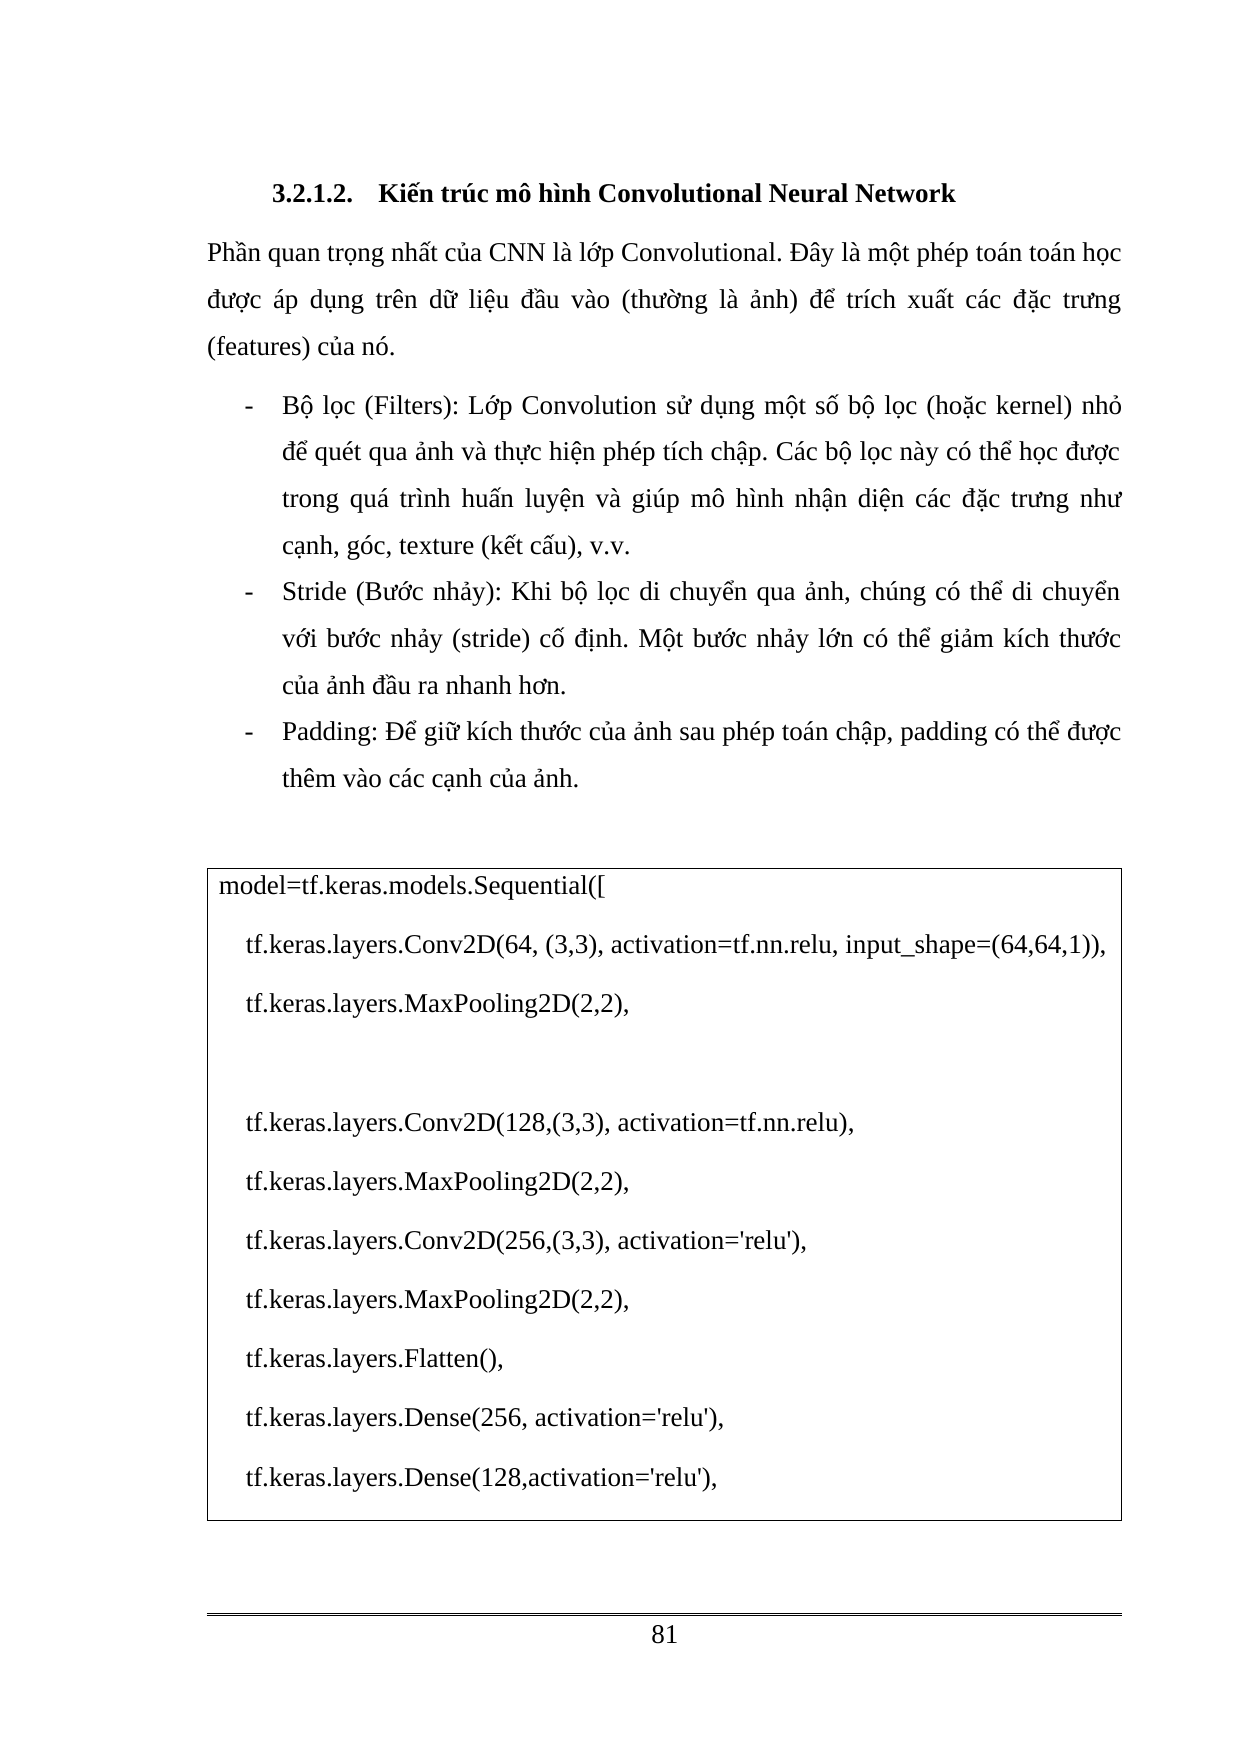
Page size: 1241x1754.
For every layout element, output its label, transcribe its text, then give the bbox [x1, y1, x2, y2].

text Phần quan trọng nhất của CNN là lớp Convolutional. Đây là một phép toán toán học được áp dụng trên dữ liệu đầu vào (thường là ảnh) để trích xuất các đặc trưng (features) của nó. [207, 236, 1122, 361]
subtitle Kiến trúc mô hình Convolutional Neural Network [272, 177, 1122, 208]
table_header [208, 869, 1121, 1520]
list Bộ lọc (Filters): Lớp Convolution sử dụng một số bộ lọc (hoặc kernel) nhỏ để quét qua ảnh và thực hiện phép tích chập. Các bộ lọc này có thể học được trong quá trình huấn luyện và giúp mô hình nhận diện các đặc trưng như cạnh, góc, texture (kết cấu), v.v. [244, 389, 1122, 560]
list Padding: Để giữ kích thước của ảnh sau phép toán chập, padding có thể được thêm vào các cạnh của ảnh. [244, 716, 1122, 793]
list Stride (Bước nhảy): Khi bộ lọc di chuyển qua ảnh, chúng có thể di chuyển với bước nhảy (stride) cố định. Một bước nhảy lớn có thể giảm kích thước của ảnh đầu ra nhanh hơn. [244, 576, 1122, 700]
